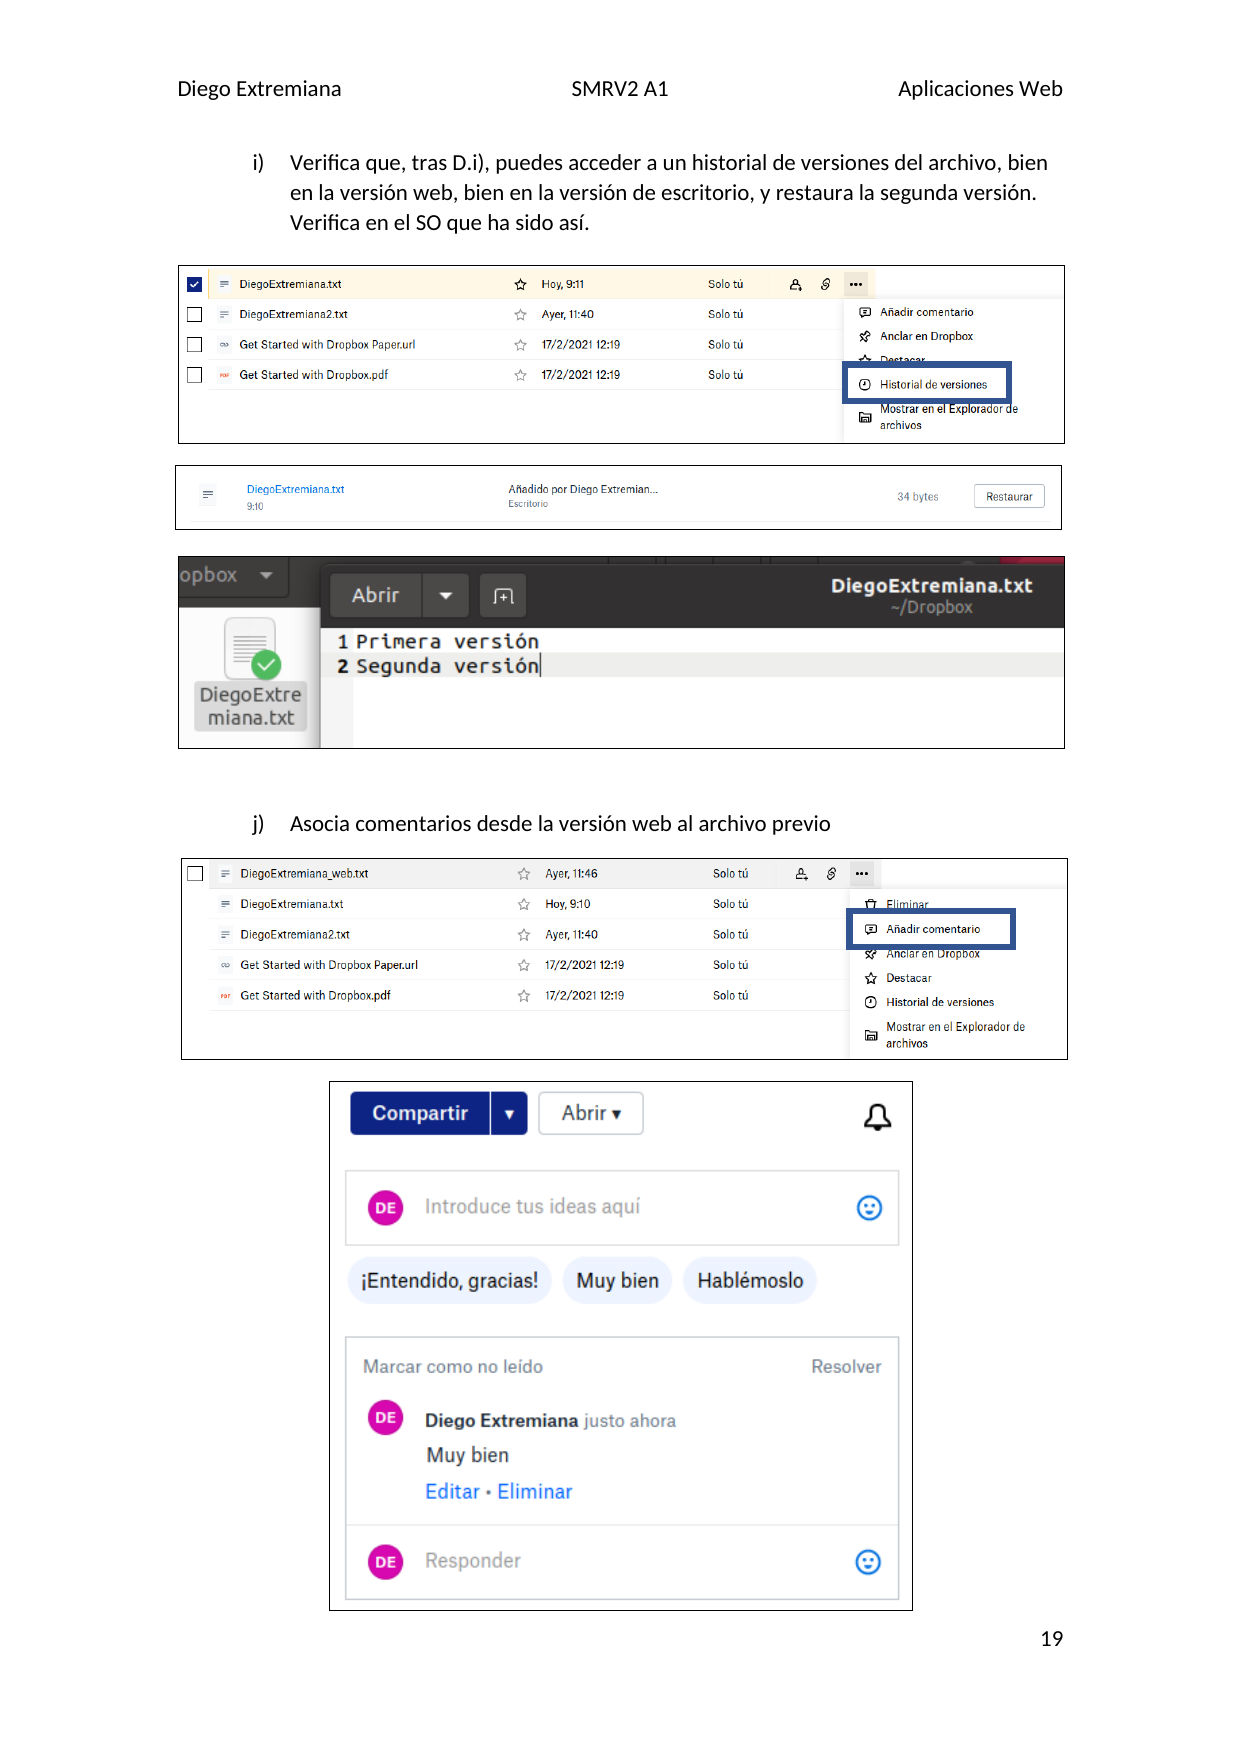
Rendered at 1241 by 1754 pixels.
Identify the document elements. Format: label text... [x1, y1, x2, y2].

subtitle Verifica que, tras D.i), puedes acceder a un historial de versiones del archivo, bien en la versión web, bien en la versión de escritorio, y restaura la segunda versión. Verifica en el SO que ha sido así. [252, 148, 1063, 236]
picture [179, 266, 1064, 443]
picture [176, 466, 1061, 529]
picture [182, 859, 1067, 1059]
picture [179, 557, 1064, 748]
subtitle Asocia comentarios desde la versión web al archivo previo [252, 809, 1063, 837]
picture [330, 1082, 912, 1610]
